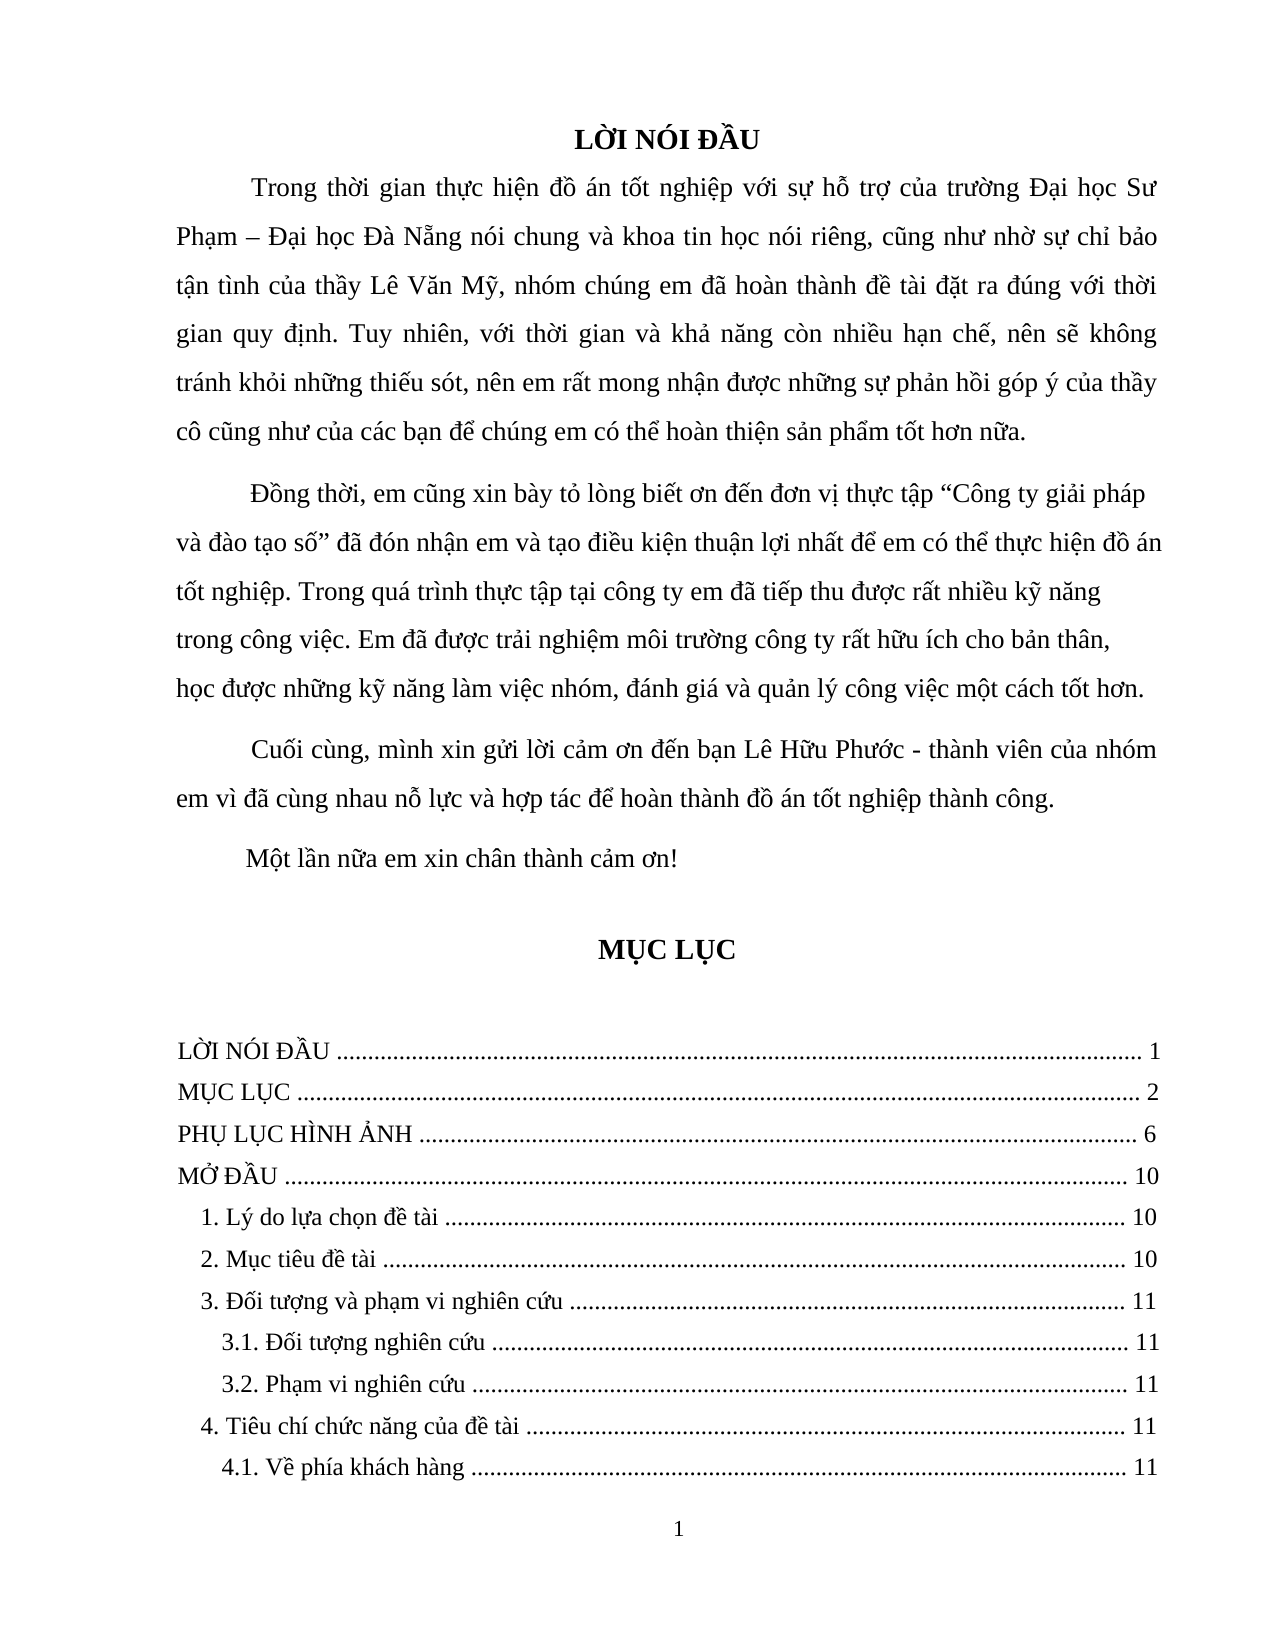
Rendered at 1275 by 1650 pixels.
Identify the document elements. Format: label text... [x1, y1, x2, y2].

list Đối tượng và phạm vi nghiên cứu ......................................................................................... 11 [200, 1286, 1174, 1314]
text học được những kỹ năng làm việc nhóm, đánh giá và quản lý công việc một cách tốt hơn. [176, 672, 1158, 703]
subtitle MỤC LỤC [177, 932, 1157, 966]
text Đồng thời, em cũng xin bày tỏ lòng biết ơn đến đơn vị thực tập “Công ty giải pháp và đào tạo số” đã đón nhận em và tạo điều kiện thuận lợi nhất để em có thể thực hiện đồ án tốt nghiệp. Trong quá trình thực tập tại công ty em đã tiếp thu được rất nhiều kỹ năng trong công việc. Em đã được trải nghiệm môi trường công ty rất hữu ích cho bản thân, [176, 478, 1164, 654]
text MỤC LỤC ....................................................................................................................................... 2 [177, 1077, 1174, 1106]
text LỜI NÓI ĐẦU ................................................................................................................................. 1 [177, 1036, 1174, 1064]
list Về phía khách hàng ......................................................................................................... 11 [221, 1452, 1174, 1481]
list Phạm vi nghiên cứu ......................................................................................................... 11 [221, 1369, 1174, 1398]
text Một lần nữa em xin chân thành cảm ơn! [177, 842, 1174, 873]
list Lý do lựa chọn đề tài ............................................................................................................. 10 [200, 1202, 1174, 1231]
text PHỤ LỤC HÌNH ẢNH ................................................................................................................... 6 [177, 1119, 1174, 1148]
list Đối tượng nghiên cứu ...................................................................................................... 11 [221, 1327, 1174, 1356]
text Cuối cùng, mình xin gửi lời cảm ơn đến bạn Lê Hữu Phước - thành viên của nhóm em vì đã cùng nhau nỗ lực và hợp tác để hoàn thành đồ án tốt nghiệp thành công. [176, 733, 1158, 813]
list Tiêu chí chức năng của đề tài ................................................................................................ 11 [200, 1411, 1174, 1439]
list Mục tiêu đề tài ....................................................................................................................... 10 [200, 1244, 1174, 1273]
subtitle LỜI NÓI ĐẦU [177, 122, 1157, 155]
text Trong thời gian thực hiện đồ án tốt nghiệp với sự hỗ trợ của trường Đại học Sư Phạm – Đại học Đà Nẵng nói chung và khoa tin học nói riêng, cũng như nhờ sự chỉ bảo tận tình của thầy Lê Văn Mỹ, nhóm chúng em đã hoàn thành đề tài đặt ra đúng với thời gian quy định. Tuy nhiên, với thời gian và khả năng còn nhiều hạn chế, nên sẽ không tránh khỏi những thiếu sót, nên em rất mong nhận được những sự phản hồi góp ý của thầy cô cũng như của các bạn để chúng em có thể hoàn thiện sản phẩm tốt hơn nữa. [176, 171, 1158, 446]
text MỞ ĐẦU ....................................................................................................................................... 10 [177, 1161, 1174, 1189]
